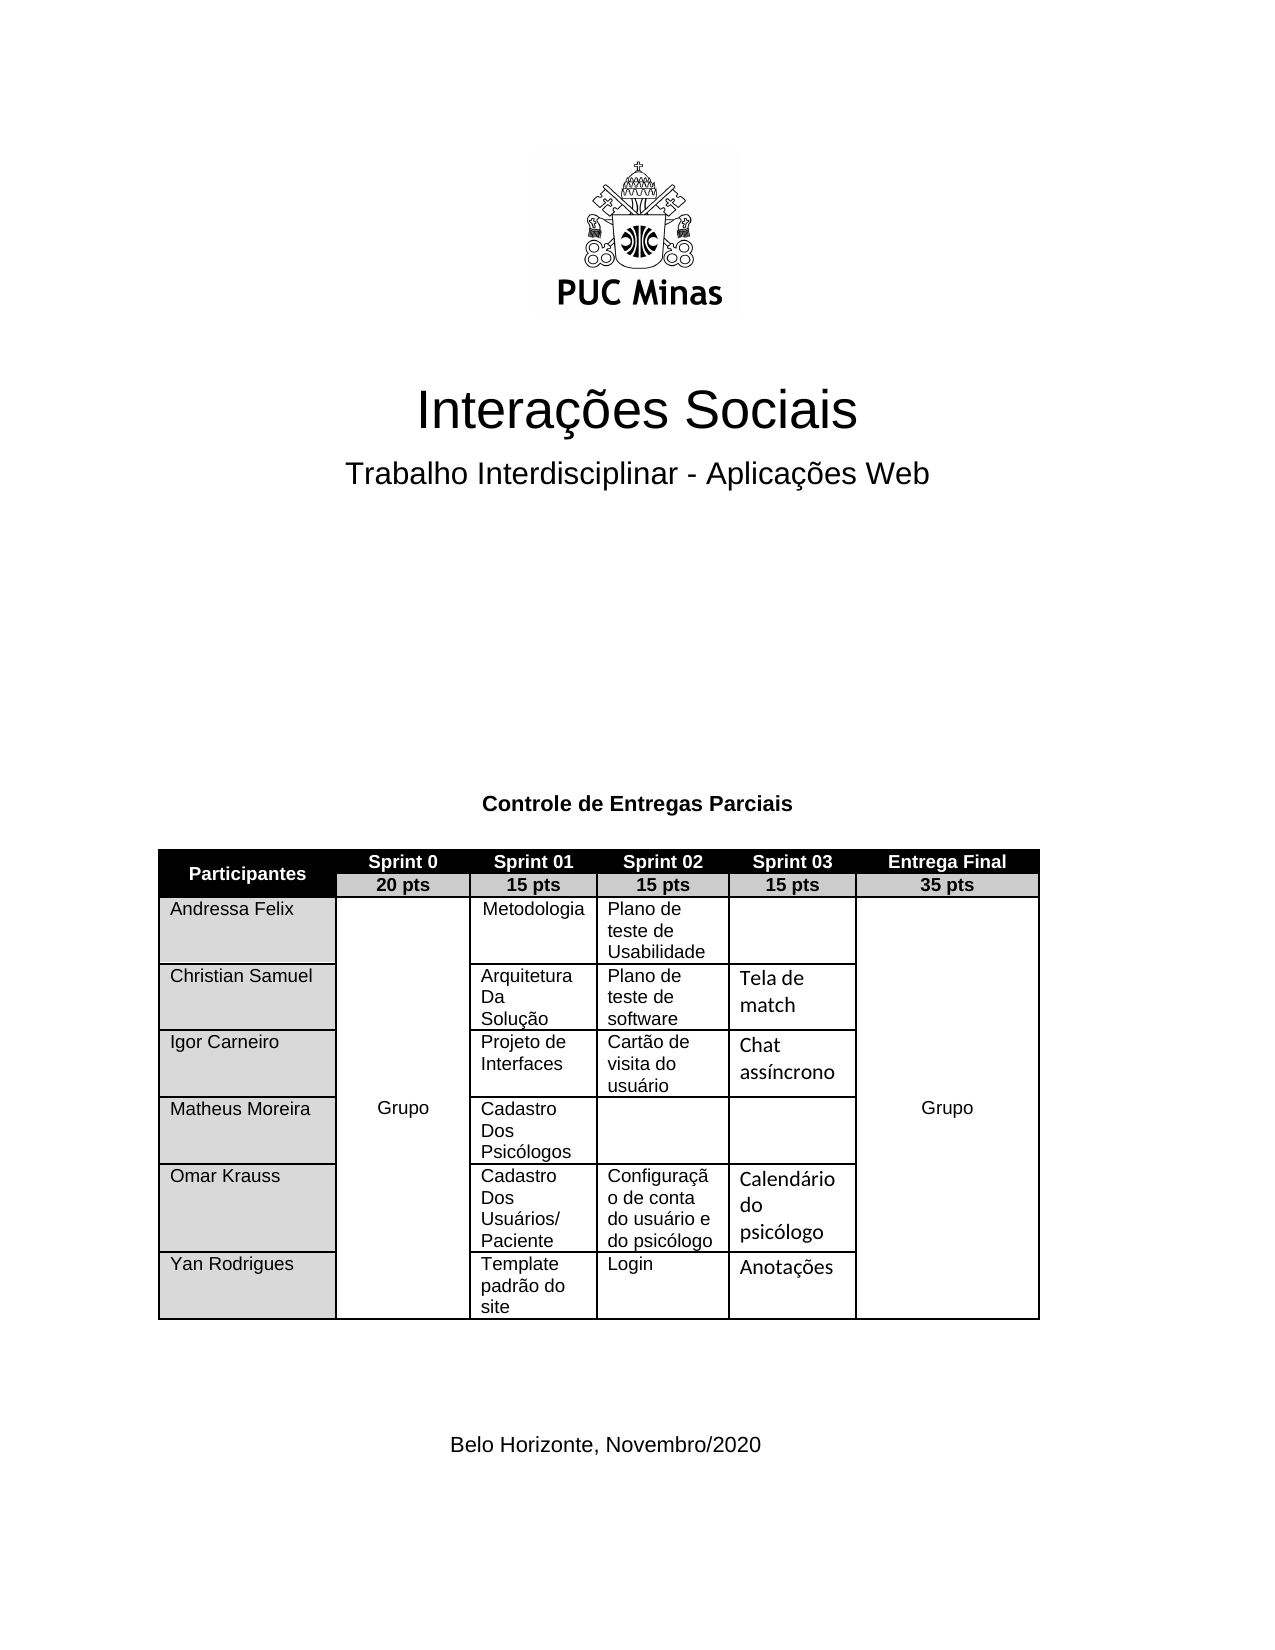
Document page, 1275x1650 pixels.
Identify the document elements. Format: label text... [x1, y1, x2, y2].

table_cell Tela de match [730, 965, 855, 1029]
table_cell Grupo [337, 898, 469, 1318]
text Belo Horizonte, Novembro/2020 [375, 1432, 1125, 1457]
table_header Entrega Final [857, 851, 1038, 872]
table_cell [598, 1098, 728, 1163]
table_cell Plano de teste de software [598, 965, 728, 1029]
text Interações Sociais [150, 377, 1125, 440]
table_cell Matheus Moreira [160, 1098, 335, 1163]
table_cell Christian Samuel [160, 965, 335, 1029]
table_cell Cadastro Dos Usuários/ Paciente [471, 1165, 596, 1251]
table_cell Metodologia [471, 898, 596, 962]
table_header Sprint 03 [730, 851, 855, 872]
table_header Sprint 0 [337, 851, 469, 872]
table_cell 15 pts [730, 874, 855, 896]
table_cell 15 pts [598, 874, 728, 896]
table_cell Anotações [730, 1253, 855, 1318]
text Trabalho Interdisciplinar - Aplicações Web [150, 455, 1125, 491]
table_cell Andressa Felix [160, 898, 335, 962]
table_cell Chat assíncrono [730, 1031, 855, 1096]
table_header Sprint 01 [471, 851, 596, 872]
picture [532, 150, 743, 316]
table_cell Calendário do psicólogo [730, 1165, 855, 1251]
table_cell Cadastro Dos Psicólogos [471, 1098, 596, 1163]
table_cell 15 pts [471, 874, 596, 896]
table_cell [730, 1098, 855, 1163]
table_header Participantes [160, 851, 335, 896]
table_cell 20 pts [337, 874, 469, 896]
table_cell Projeto de Interfaces [471, 1031, 596, 1096]
table_header Sprint 02 [598, 851, 728, 872]
table_cell Omar Krauss [160, 1165, 335, 1251]
table_cell Template padrão do site [471, 1253, 596, 1318]
table_cell 35 pts [857, 874, 1038, 896]
table_cell Yan Rodrigues [160, 1253, 335, 1318]
table_cell Arquitetura Da Solução [471, 965, 596, 1029]
table_cell Igor Carneiro [160, 1031, 335, 1096]
table_cell Configuração de conta do usuário e do psicólogo [598, 1165, 728, 1251]
table_cell Login [598, 1253, 728, 1318]
table_cell Grupo [857, 898, 1038, 1318]
table_cell [730, 898, 855, 962]
table_cell Cartão de visita do usuário [598, 1031, 728, 1096]
text Controle de Entregas Parciais [150, 791, 1125, 816]
table_cell Plano de teste de Usabilidade [598, 898, 728, 962]
